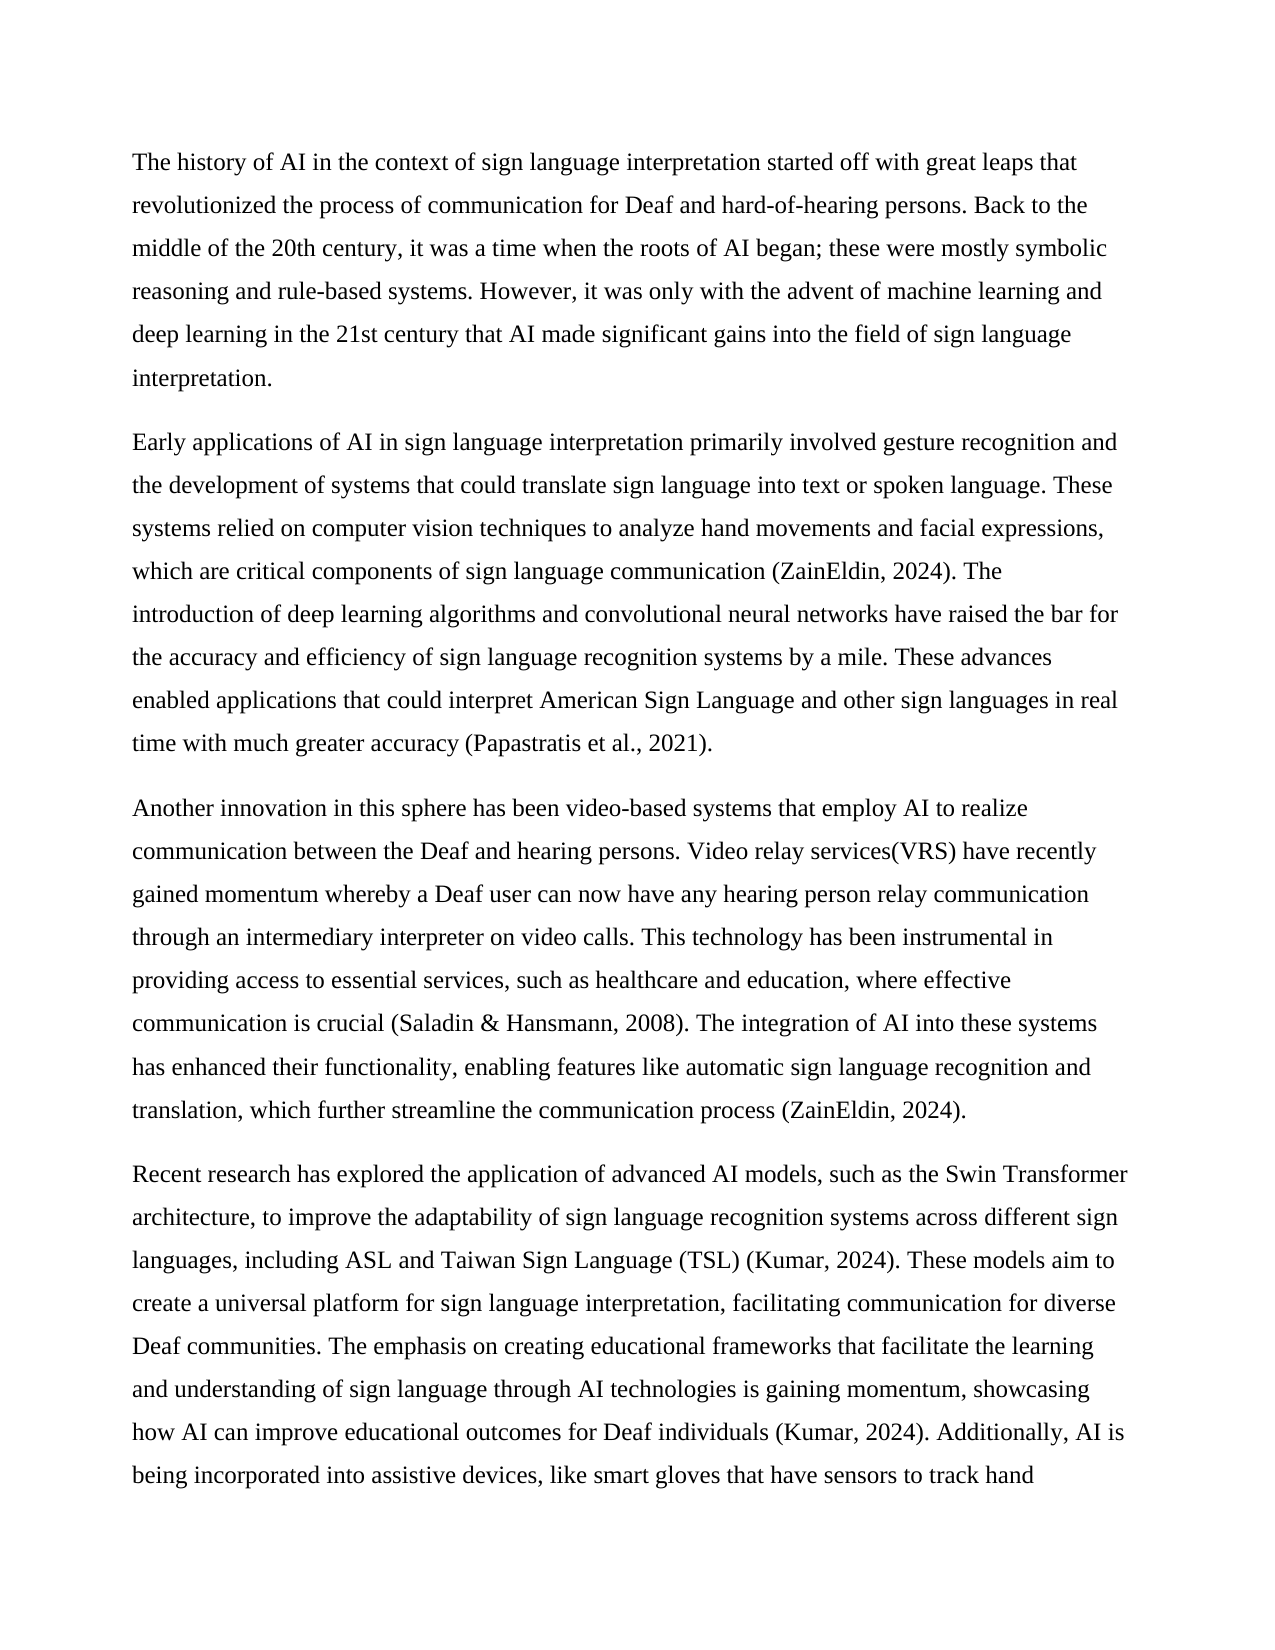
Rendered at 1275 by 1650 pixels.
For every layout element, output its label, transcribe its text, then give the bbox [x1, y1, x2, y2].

text The history of AI in the context of sign language interpretation started off with great leaps that revolutionized the process of communication for Deaf and hard-of-hearing persons. Back to the middle of the 20th century, it was a time when the roots of AI began; these were mostly symbolic reasoning and rule-based systems. However, it was only with the advent of machine learning and deep learning in the 21st century that AI made significant gains into the field of sign language interpretation. [132, 147, 1128, 391]
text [132, 1159, 1128, 1489]
text Early applications of AI in sign language interpretation primarily involved gesture recognition and the development of systems that could translate sign language into text or spoken language. These systems relied on computer vision techniques to analyze hand movements and facial expressions, which are critical components of sign language communication (ZainEldin, 2024). The introduction of deep learning algorithms and convolutional neural networks have raised the bar for the accuracy and efficiency of sign language recognition systems by a mile. These advances enabled applications that could interpret American Sign Language and other sign languages in real time with much greater accuracy (Papastratis et al., 2021). [132, 427, 1128, 757]
text Another innovation in this sphere has been video-based systems that employ AI to realize communication between the Deaf and hearing persons. Video relay services(VRS) have recently gained momentum whereby a Deaf user can now have any hearing person relay communication through an intermediary interpreter on video calls. This technology has been instrumental in providing access to essential services, such as healthcare and education, where effective communication is crucial (Saladin & Hansmann, 2008). The integration of AI into these systems has enhanced their functionality, enabling features like automatic sign language recognition and translation, which further streamline the communication process (ZainEldin, 2024). [132, 793, 1128, 1123]
